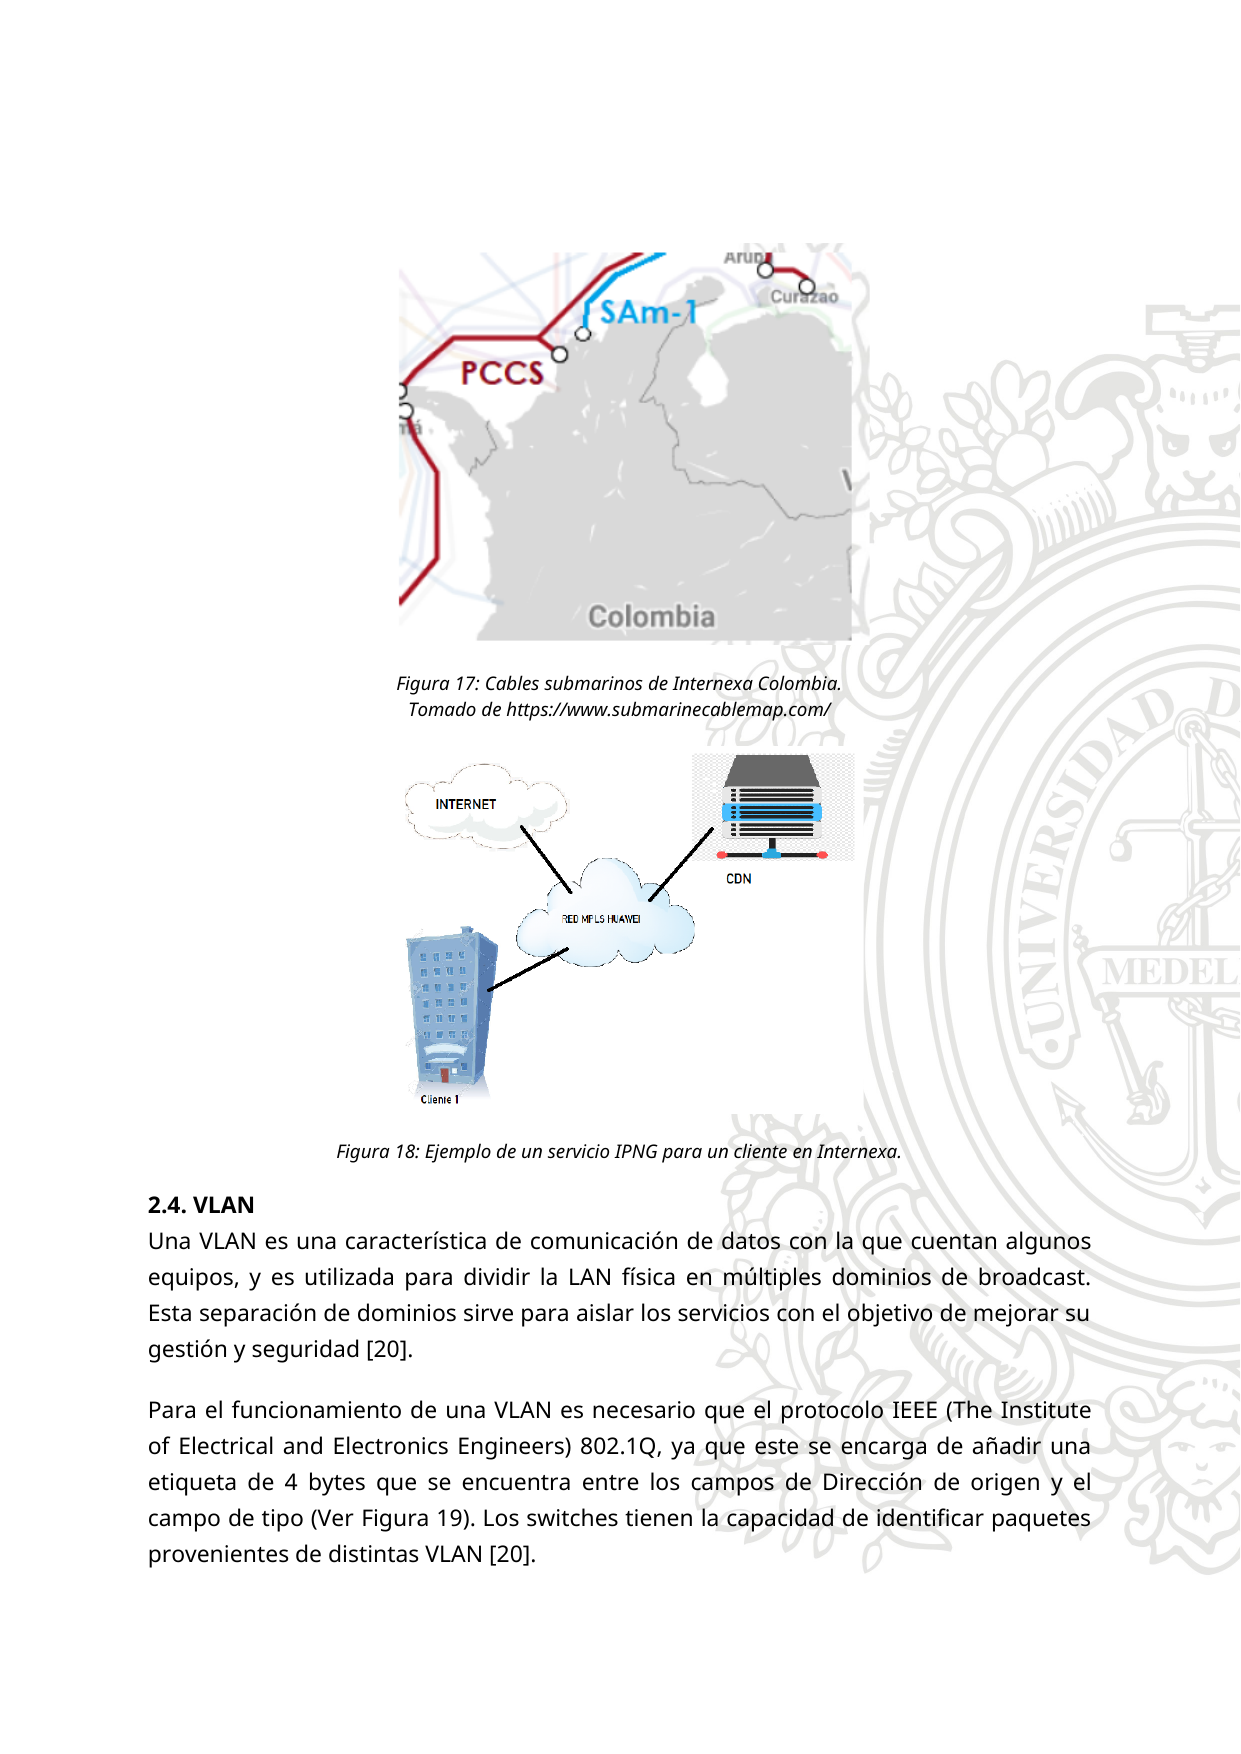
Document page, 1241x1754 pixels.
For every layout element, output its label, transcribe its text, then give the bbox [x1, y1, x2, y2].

text Una VLAN es una característica de comunicación de datos con la que cuentan algunos equipos, y es utilizada para dividir la LAN física en múltiples dominios de broadcast. Esta separación de dominios sirve para aislar los servicios con el objetivo de mejorar su gestión y seguridad [20]. [148, 1225, 1092, 1364]
picture [0, 234, 1241, 1616]
text Tomado de https://www.submarinecablemap.com/ [148, 696, 1092, 721]
text Para el funcionamiento de una VLAN es necesario que el protocolo IEEE (The Institute of Electrical and Electronics Engineers) 802.1Q, ya que este se encarga de añadir una etiqueta de 4 bytes que se encuentra entre los campos de Dirección de origen y el campo de tipo (Ver Figura 19). Los switches tienen la capacidad de identificar paquetes provenientes de distintas VLAN [20]. [148, 1394, 1092, 1569]
subtitle VLAN [148, 1189, 1092, 1220]
